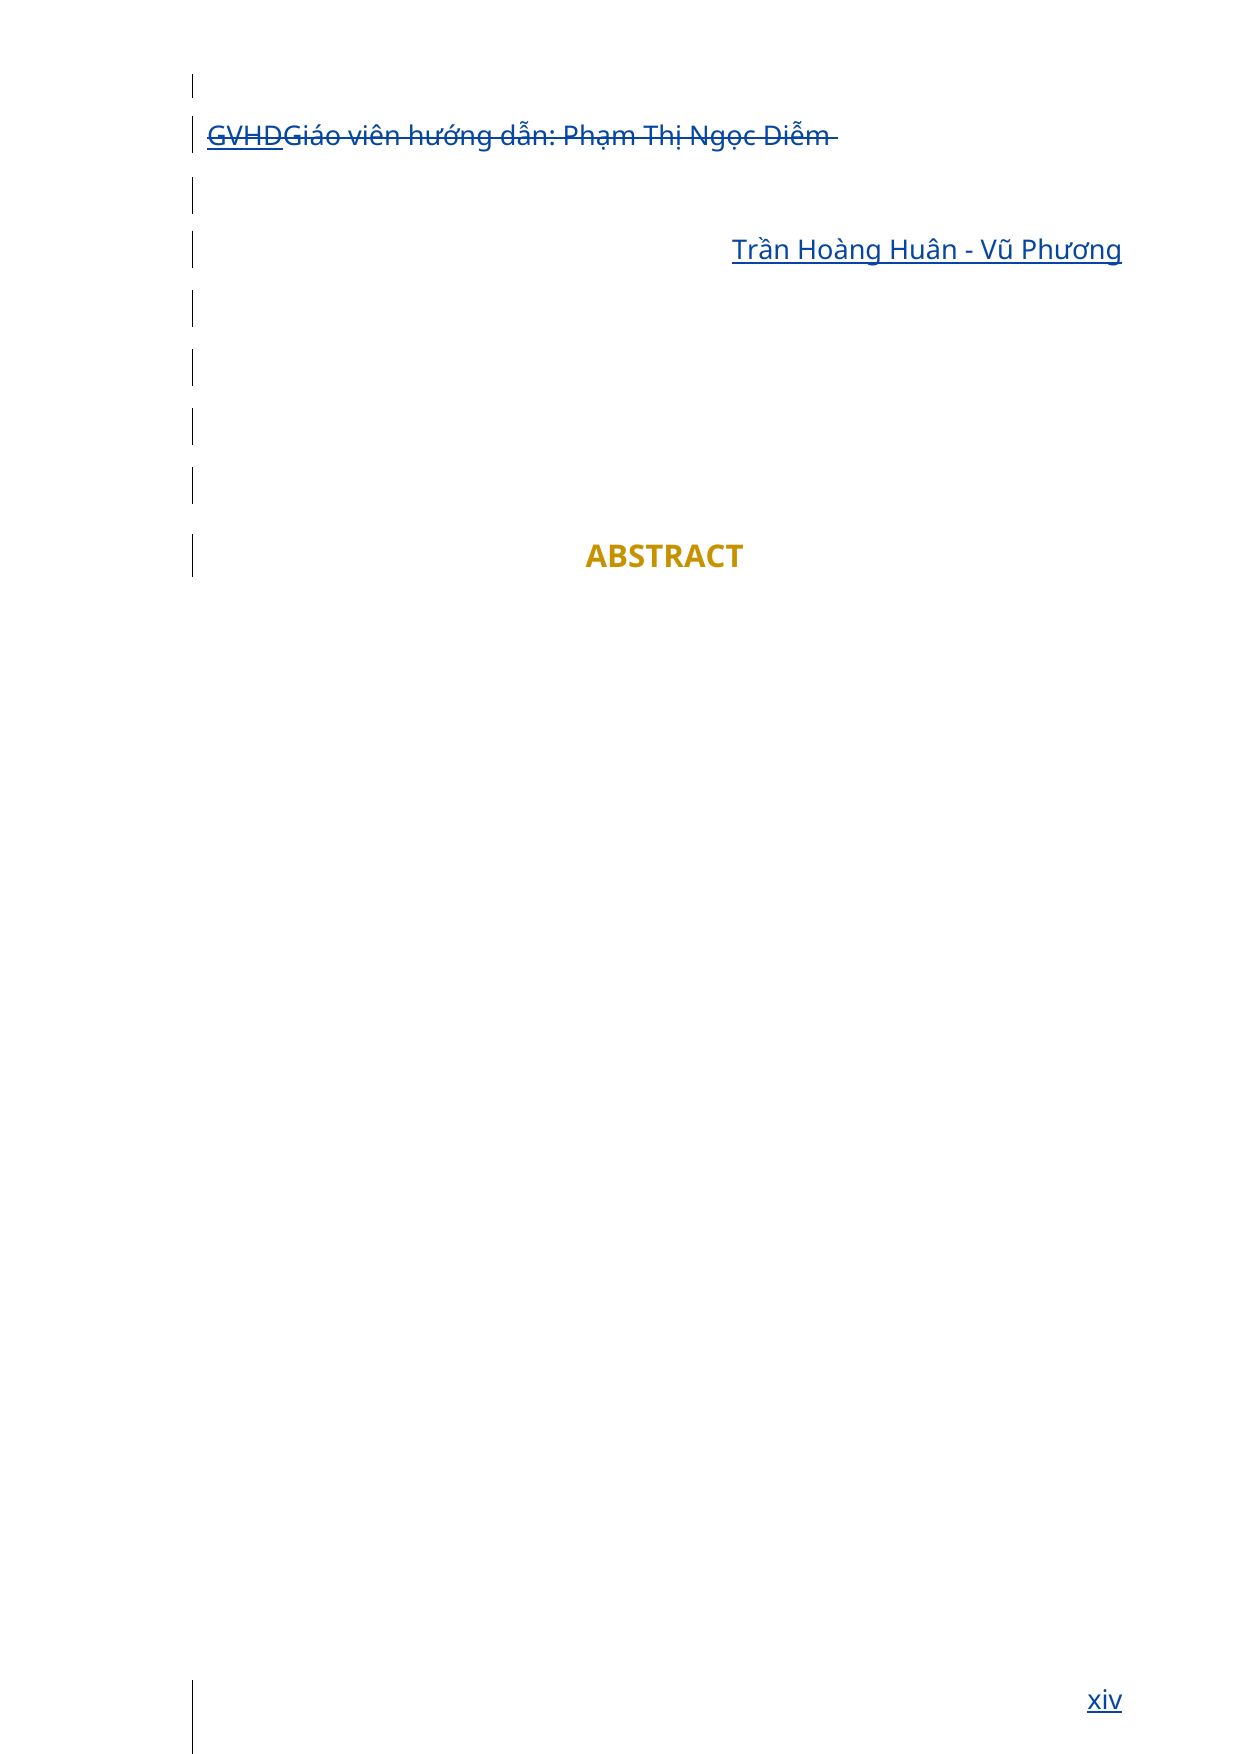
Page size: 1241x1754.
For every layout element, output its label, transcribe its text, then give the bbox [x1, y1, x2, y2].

list ABSTRACT [207, 534, 1122, 577]
